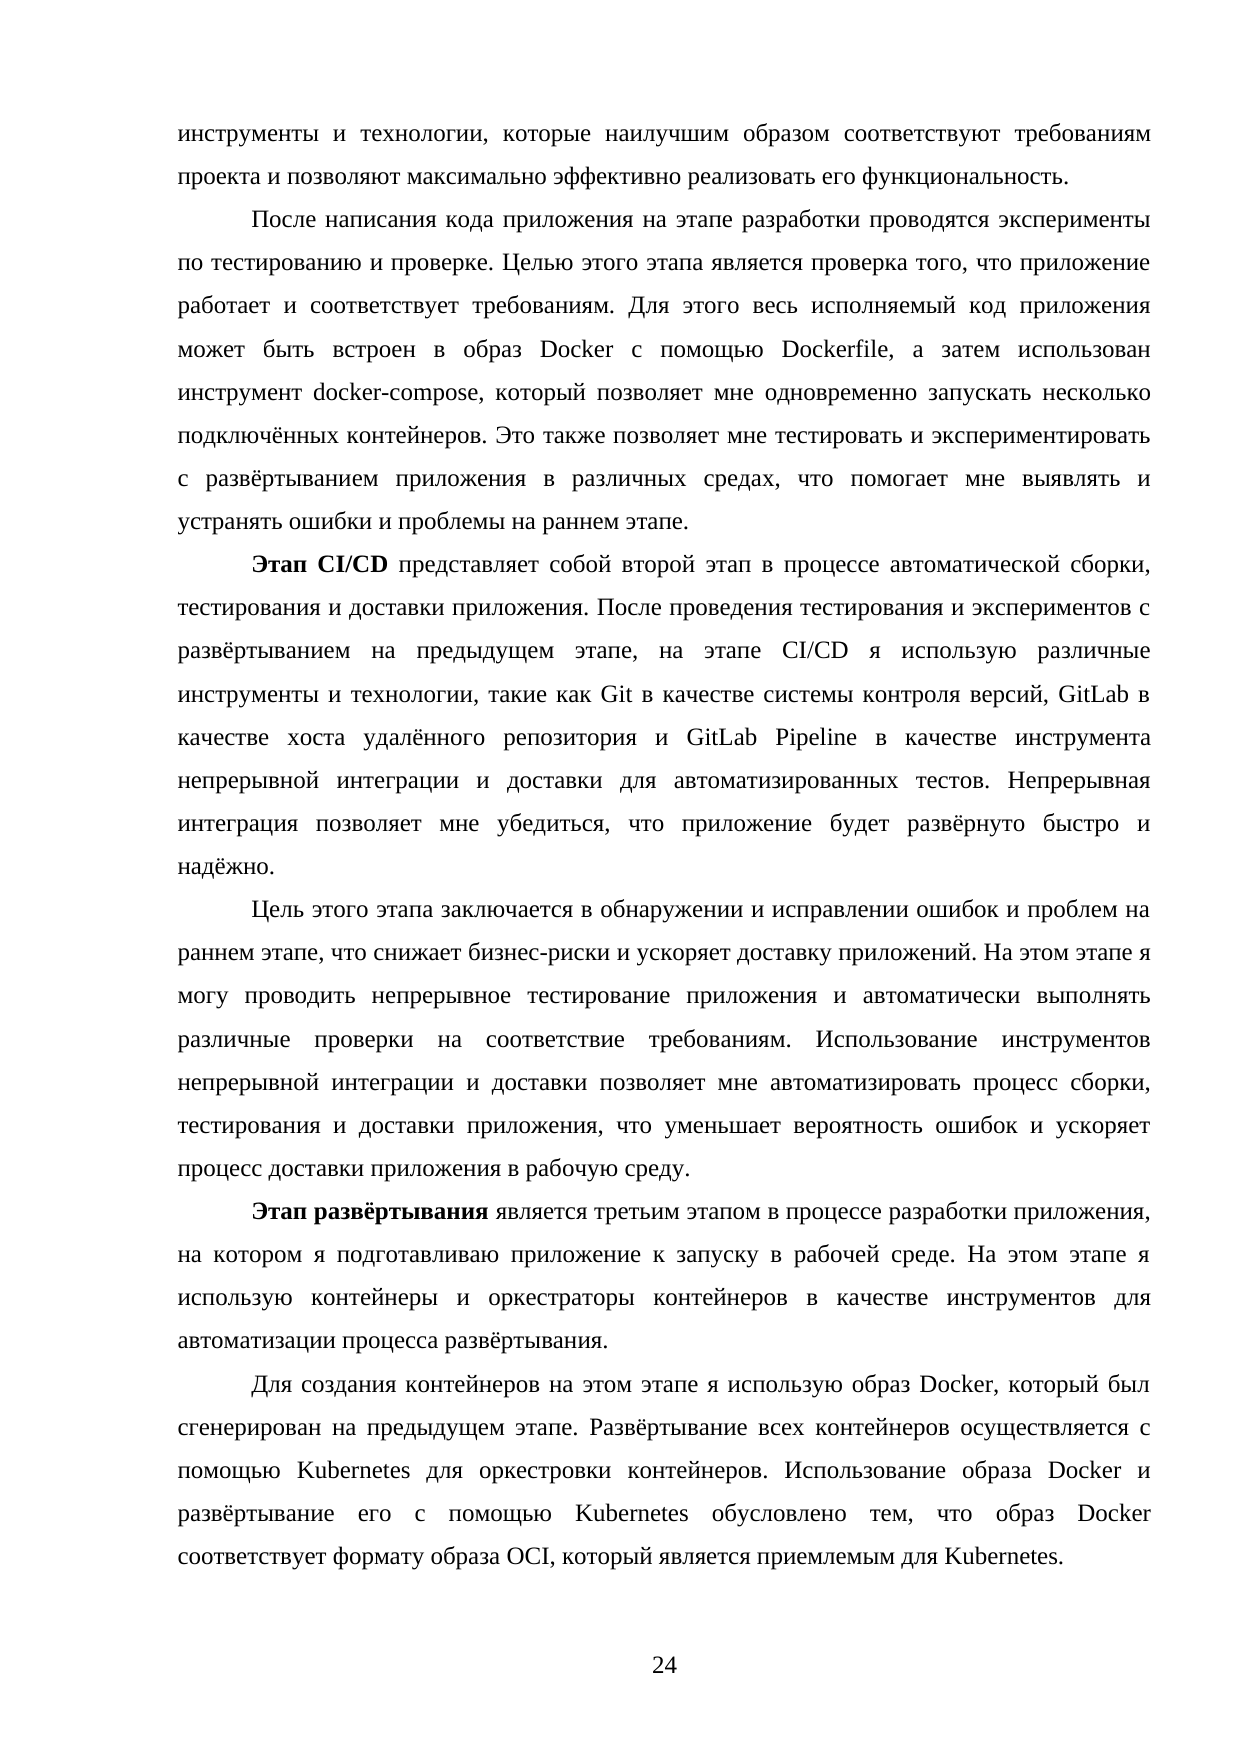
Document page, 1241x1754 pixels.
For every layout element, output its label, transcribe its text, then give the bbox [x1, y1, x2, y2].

text Для создания контейнеров на этом этапе я использую образ Docker, который был сгенерирован на предыдущем этапе. Развёртывание всех контейнеров осуществляется с помощью Kubernetes для оркестровки контейнеров. Использование образа Docker и развёртывание его с помощью Kubernetes обусловлено тем, что образ Docker соответствует формату образа OCI, который является приемлемым для Kubernetes. [177, 1369, 1152, 1570]
text Этап развёртывания является третьим этапом в процессе разработки приложения, на котором я подготавливаю приложение к запуску в рабочей среде. На этом этапе я использую контейнеры и оркестраторы контейнеров в качестве инструментов для автоматизации процесса развёртывания. [177, 1196, 1152, 1354]
text Этап CI/CD представляет собой второй этап в процессе автоматической сборки, тестирования и доставки приложения. После проведения тестирования и экспериментов с развёртыванием на предыдущем этапе, на этапе CI/CD я использую различные инструменты и технологии, такие как Git в качестве системы контроля версий, GitLab в качестве хоста удалённого репозитория и GitLab Pipeline в качестве инструмента непрерывной интеграции и доставки для автоматизированных тестов. Непрерывная интеграция позволяет мне убедиться, что приложение будет развёрнуто быстро и надёжно. [177, 549, 1152, 880]
text После написания кода приложения на этапе разработки проводятся эксперименты по тестированию и проверке. Целью этого этапа является проверка того, что приложение работает и соответствует требованиям. Для этого весь исполняемый код приложения может быть встроен в образ Docker с помощью Dockerfile, а затем использован инструмент docker-compose, который позволяет мне одновременно запускать несколько подключённых контейнеров. Это также позволяет мне тестировать и экспериментировать с развёртыванием приложения в различных средах, что помогает мне выявлять и устранять ошибки и проблемы на раннем этапе. [177, 204, 1152, 535]
text Цель этого этапа заключается в обнаружении и исправлении ошибок и проблем на раннем этапе, что снижает бизнес-риски и ускоряет доставку приложений. На этом этапе я могу проводить непрерывное тестирование приложения и автоматически выполнять различные проверки на соответствие требованиям. Использование инструментов непрерывной интеграции и доставки позволяет мне автоматизировать процесс сборки, тестирования и доставки приложения, что уменьшает вероятность ошибок и ускоряет процесс доставки приложения в рабочую среду. [177, 894, 1152, 1182]
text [177, 118, 1152, 190]
